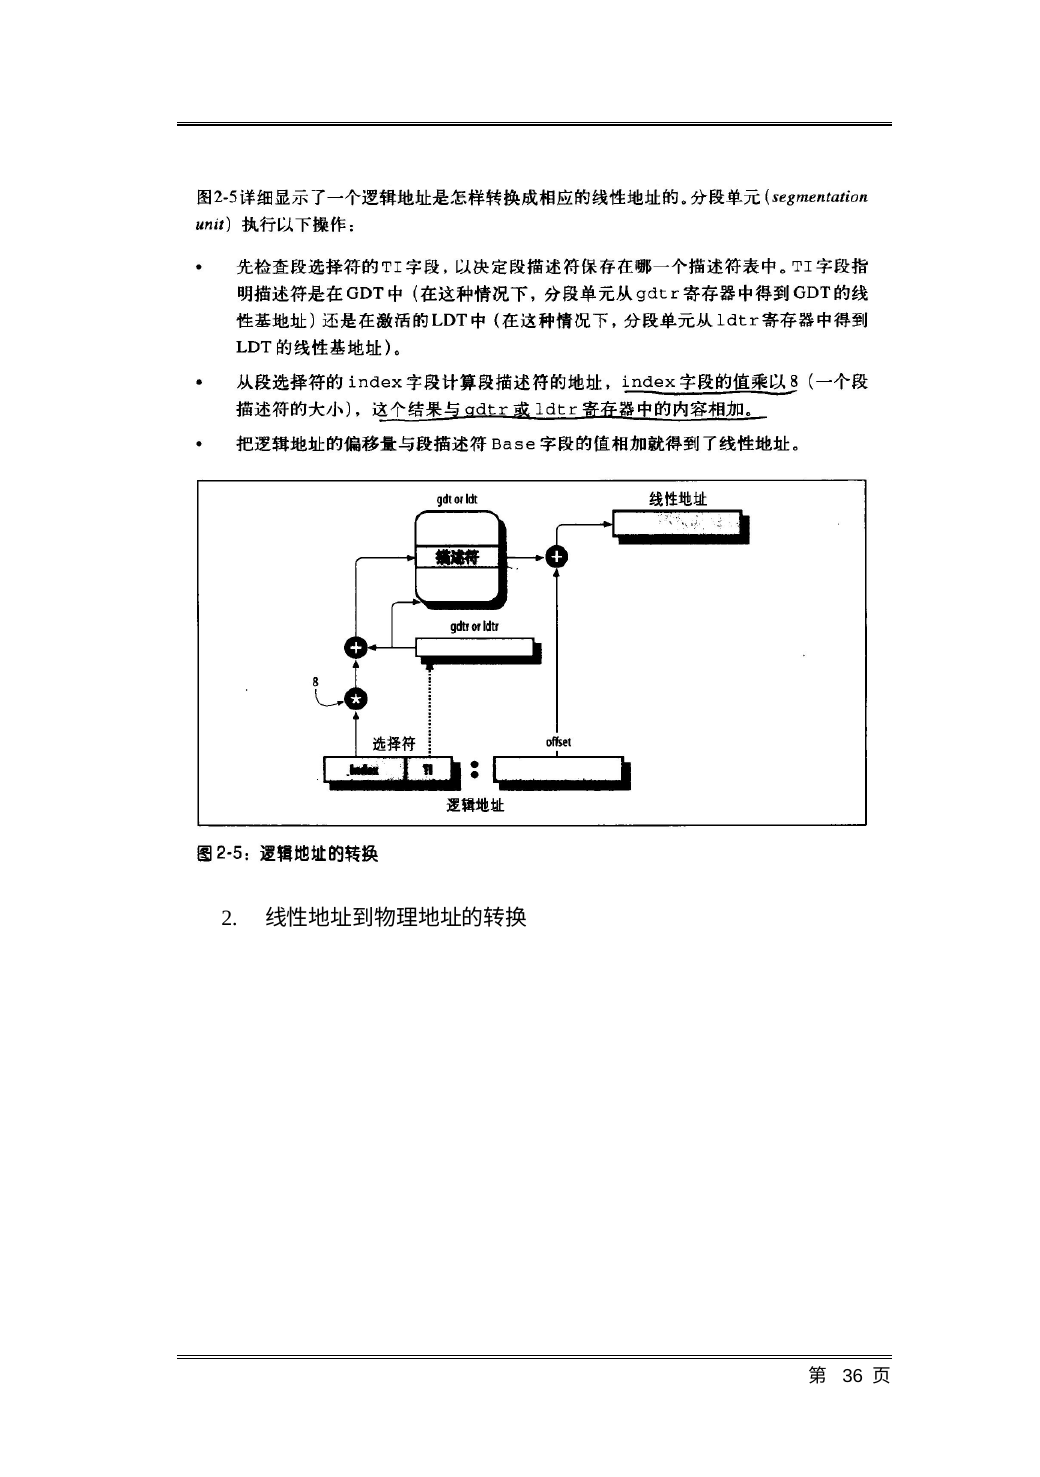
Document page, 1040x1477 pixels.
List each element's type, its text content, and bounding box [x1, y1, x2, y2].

list 线性地址到物理地址的转换 [221, 899, 892, 932]
picture [182, 184, 887, 869]
